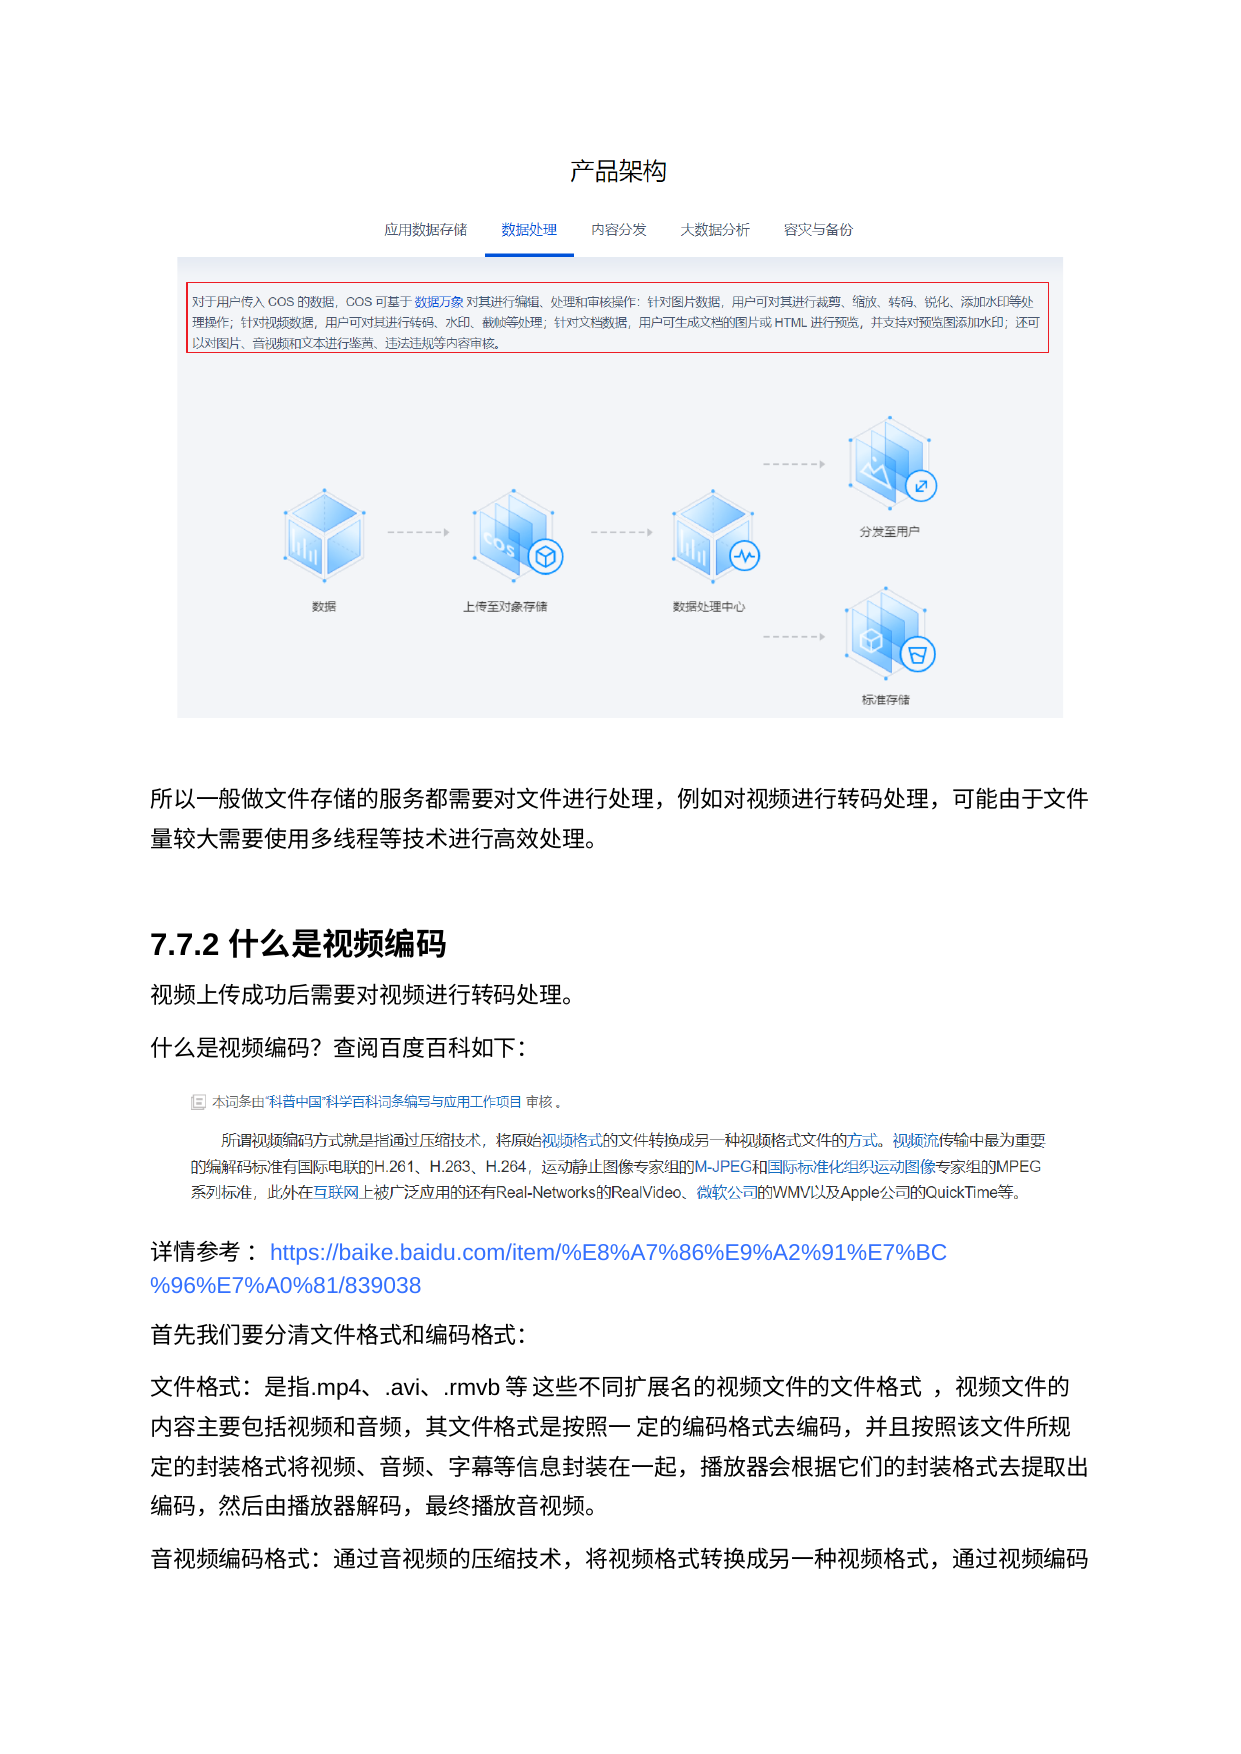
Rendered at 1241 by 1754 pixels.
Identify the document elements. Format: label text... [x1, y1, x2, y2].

picture [177, 1081, 1064, 1216]
picture [177, 150, 1064, 718]
text 文件格式：是指.mp4、.avi、.rmvb等 这些不同扩展名的视频文件的文件格式 ，视频文件的内容主要包括视频和音频，其文件格式是按照一 定的编码格式去编码，并且按照该文件所规定的封装格式将视频、音频、字幕等信息封装在一起，播放器会根据它们的封装格式去提取出编码，然后由播放器解码，最终播放音视频。 [150, 1369, 1090, 1521]
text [150, 1541, 1090, 1574]
text 首先我们要分清文件格式和编码格式： [150, 1317, 1090, 1350]
text 详情参考 ：https://baike.baidu.com/item/%E8%A7%86%E9%A2%91%E7%BC%96%E7%A0%81/839038 [150, 1234, 1090, 1299]
text 所以一般做文件存储的服务都需要对文件进行处理，例如对视频进行转码处理，可能由于文件量较大需要使用多线程等技术进行高效处理。 [150, 781, 1090, 854]
text 什么是视频编码？查阅百度百科如下： [150, 1029, 1090, 1063]
text 视频上传成功后需要对视频进行转码处理。 [150, 977, 1090, 1010]
